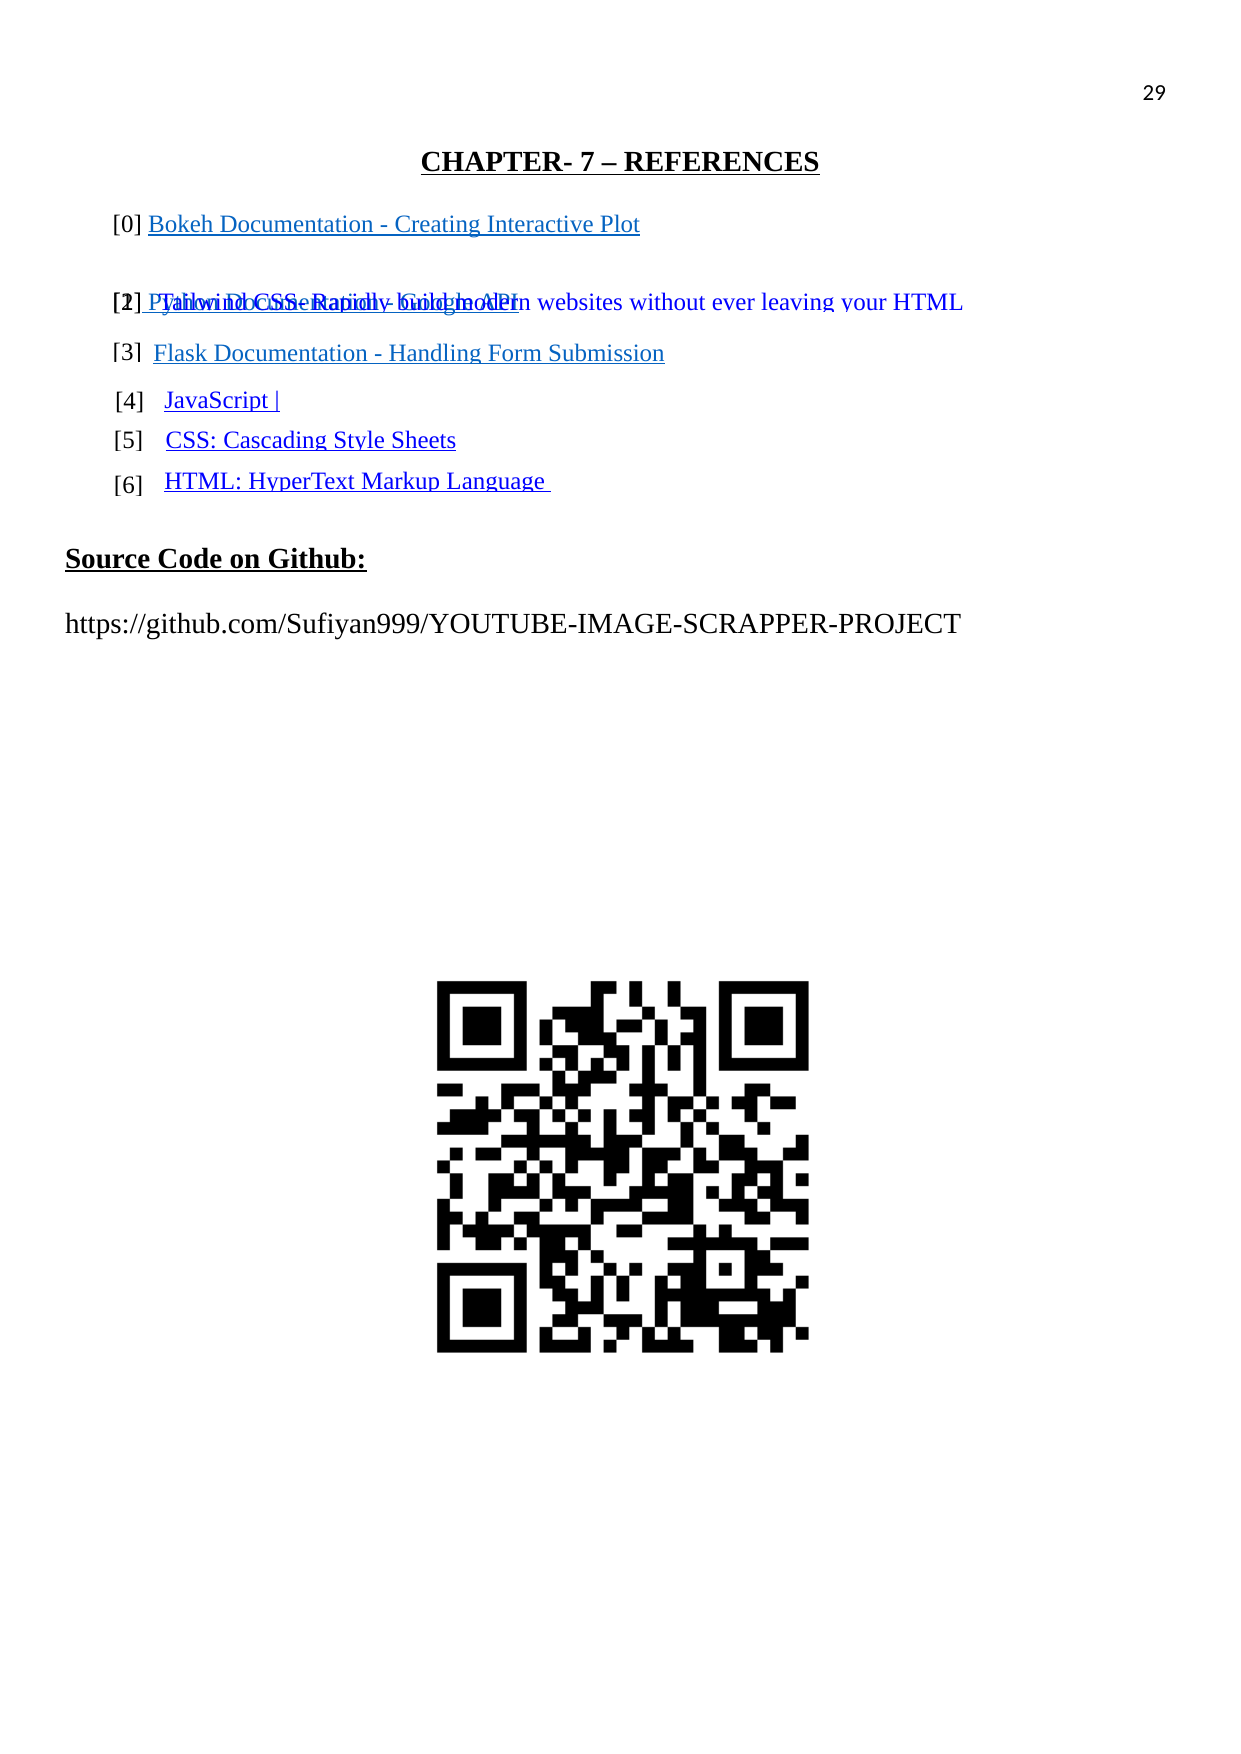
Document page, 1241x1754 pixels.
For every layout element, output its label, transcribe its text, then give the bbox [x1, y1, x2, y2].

picture [387, 931, 860, 1404]
text CHAPTER- 7 – REFERENCES [75, 144, 820, 178]
text [1] Python Documentation - Google API [112, 287, 1172, 881]
text [0] Bokeh Documentation - Creating Interactive Plot [75, 209, 1172, 238]
